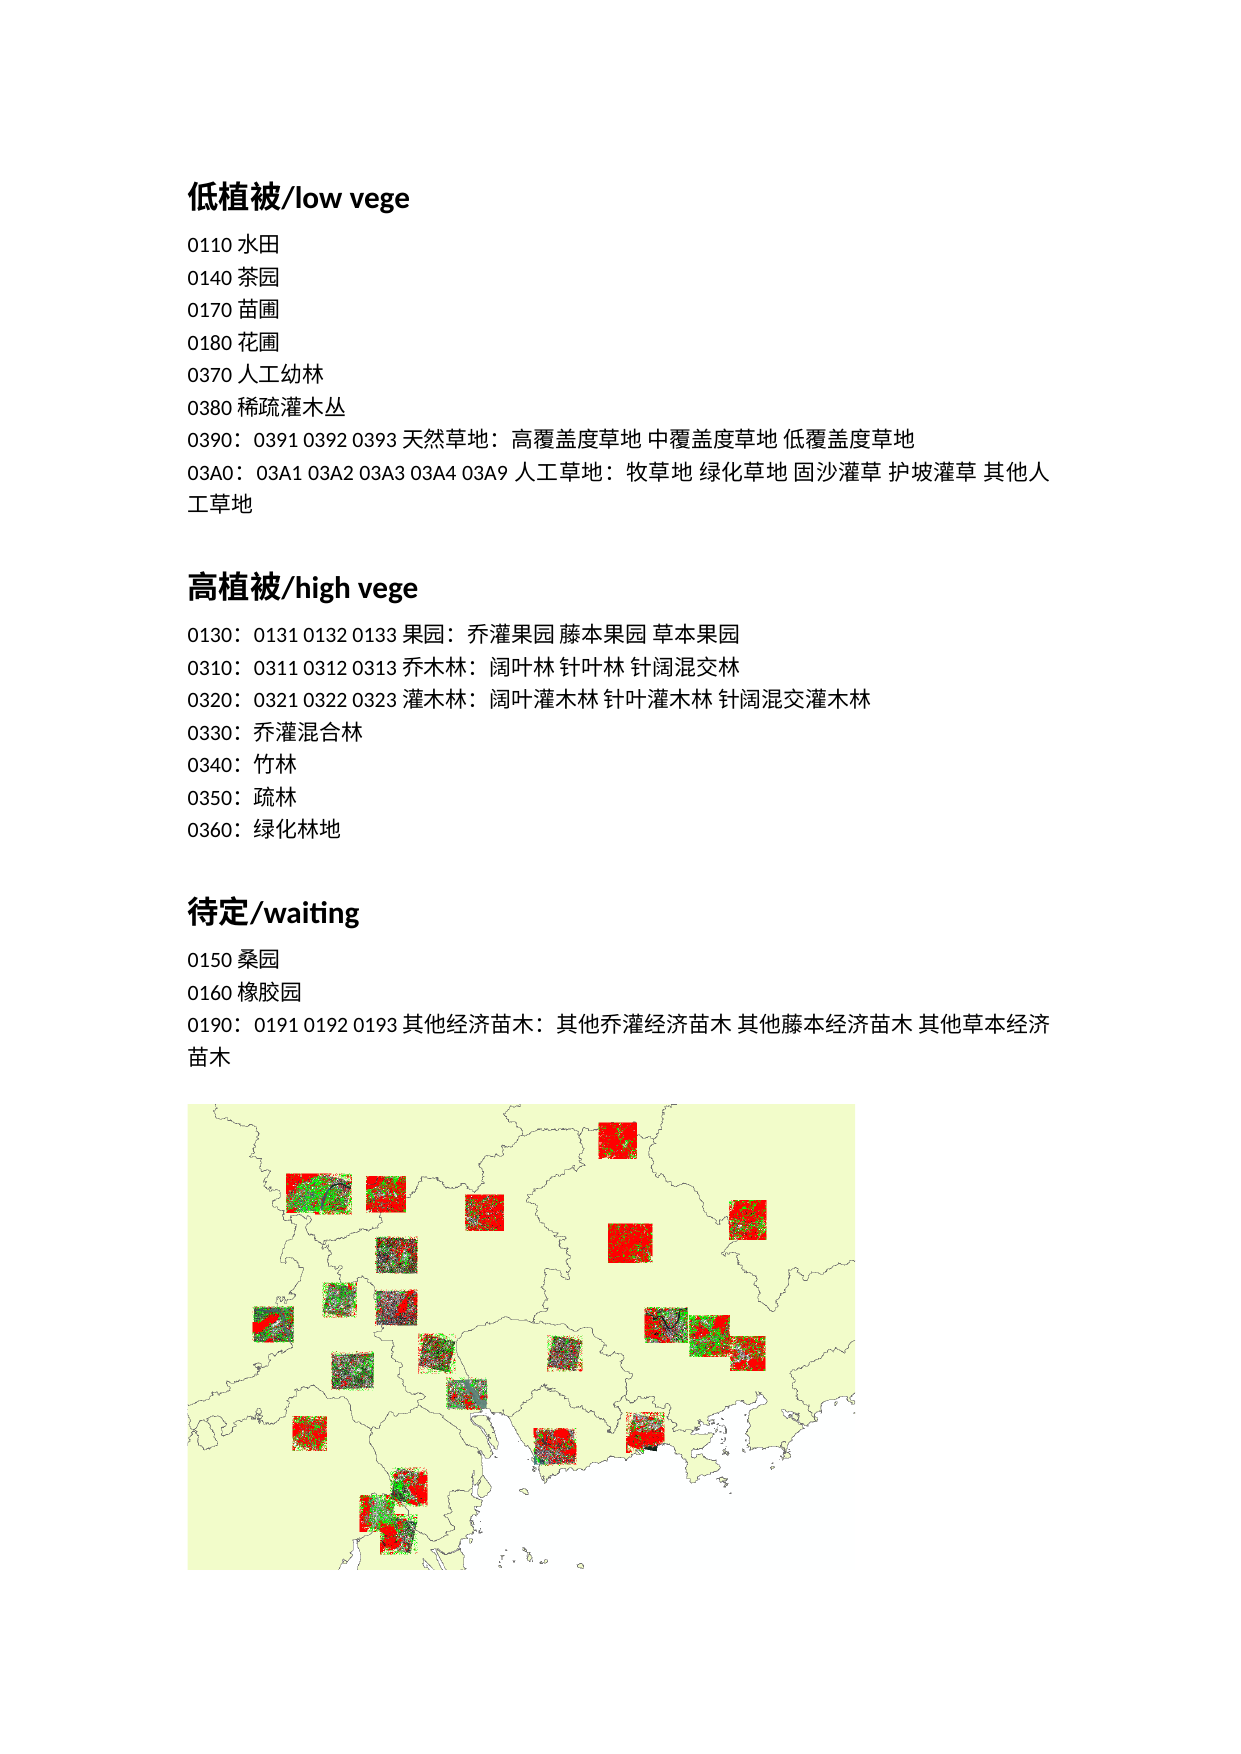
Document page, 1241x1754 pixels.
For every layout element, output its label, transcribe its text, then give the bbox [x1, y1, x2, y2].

text 03A0：03A1 03A2 03A3 03A4 03A9 人工草地：牧草地 绿化草地 固沙灌草 护坡灌草 其他人工草地 [187, 454, 1053, 519]
text 0150 桑园 [187, 942, 1053, 974]
text 低植被/low vege [187, 162, 1053, 227]
text 待定/waiting [187, 877, 1053, 942]
text 0330：乔灌混合林 [187, 714, 1053, 747]
text 0380 稀疏灌木丛 [187, 389, 1053, 422]
text 0190：0191 0192 0193 其他经济苗木：其他乔灌经济苗木 其他藤本经济苗木 其他草本经济苗木 [187, 1007, 1053, 1072]
picture [187, 1104, 856, 1570]
text 0180 花圃 [187, 324, 1053, 357]
text 0160 橡胶园 [187, 974, 1053, 1007]
text 0340：竹林 [187, 747, 1053, 779]
text 0350：疏林 [187, 779, 1053, 812]
text 0170 苗圃 [187, 292, 1053, 324]
text 0390：0391 0392 0393 天然草地：高覆盖度草地 中覆盖度草地 低覆盖度草地 [187, 422, 1053, 454]
text 0310：0311 0312 0313 乔木林：阔叶林 针叶林 针阔混交林 [187, 649, 1053, 682]
text 0110 水田 [187, 227, 1053, 259]
text 0370 人工幼林 [187, 357, 1053, 389]
text 高植被/high vege [187, 552, 1053, 617]
text 0130：0131 0132 0133 果园：乔灌果园 藤本果园 草本果园 [187, 617, 1053, 649]
text 0320：0321 0322 0323 灌木林：阔叶灌木林 针叶灌木林 针阔混交灌木林 [187, 682, 1053, 714]
text 0360：绿化林地 [187, 812, 1053, 844]
text 0140 茶园 [187, 259, 1053, 292]
